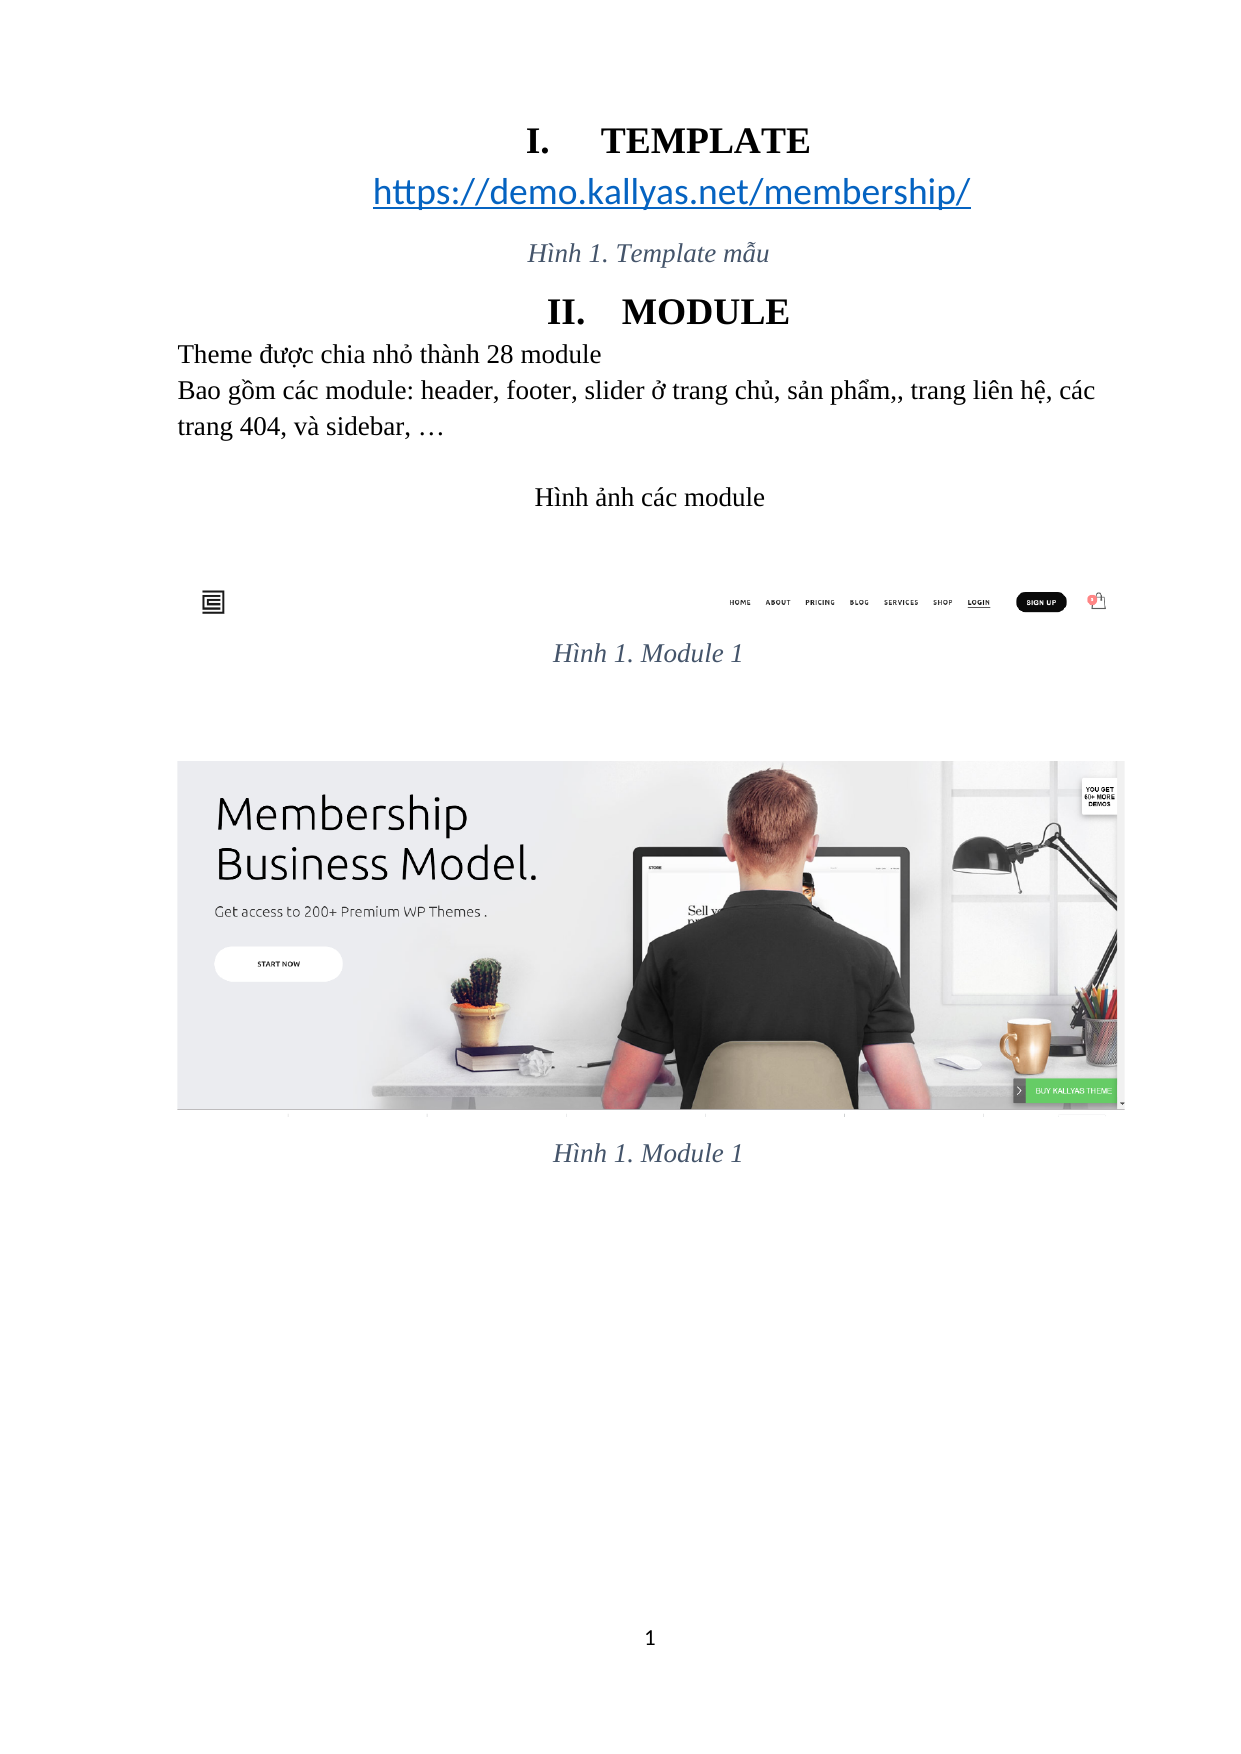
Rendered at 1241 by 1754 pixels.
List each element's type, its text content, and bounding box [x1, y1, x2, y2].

picture [177, 761, 1125, 1117]
list Theme được chia nhỏ thành 28 module [177, 339, 1122, 370]
list https://demo.kallyas.net/membership/ [207, 168, 1122, 213]
list Hình ảnh các module [177, 482, 1122, 513]
text Hình 1. Module 1 [177, 1137, 1122, 1168]
list TEMPLATE [215, 118, 1122, 161]
text Hình 1. Template mẫu [177, 237, 1122, 268]
list Bao gồm các module: header, footer, slider ở trang chủ, sản phẩm,, trang liên hệ, các trang 404, và sidebar, … [177, 374, 1122, 441]
list MODULE [215, 289, 1122, 332]
picture [177, 588, 1122, 615]
text Hình 1. Module 1 [177, 638, 1122, 669]
